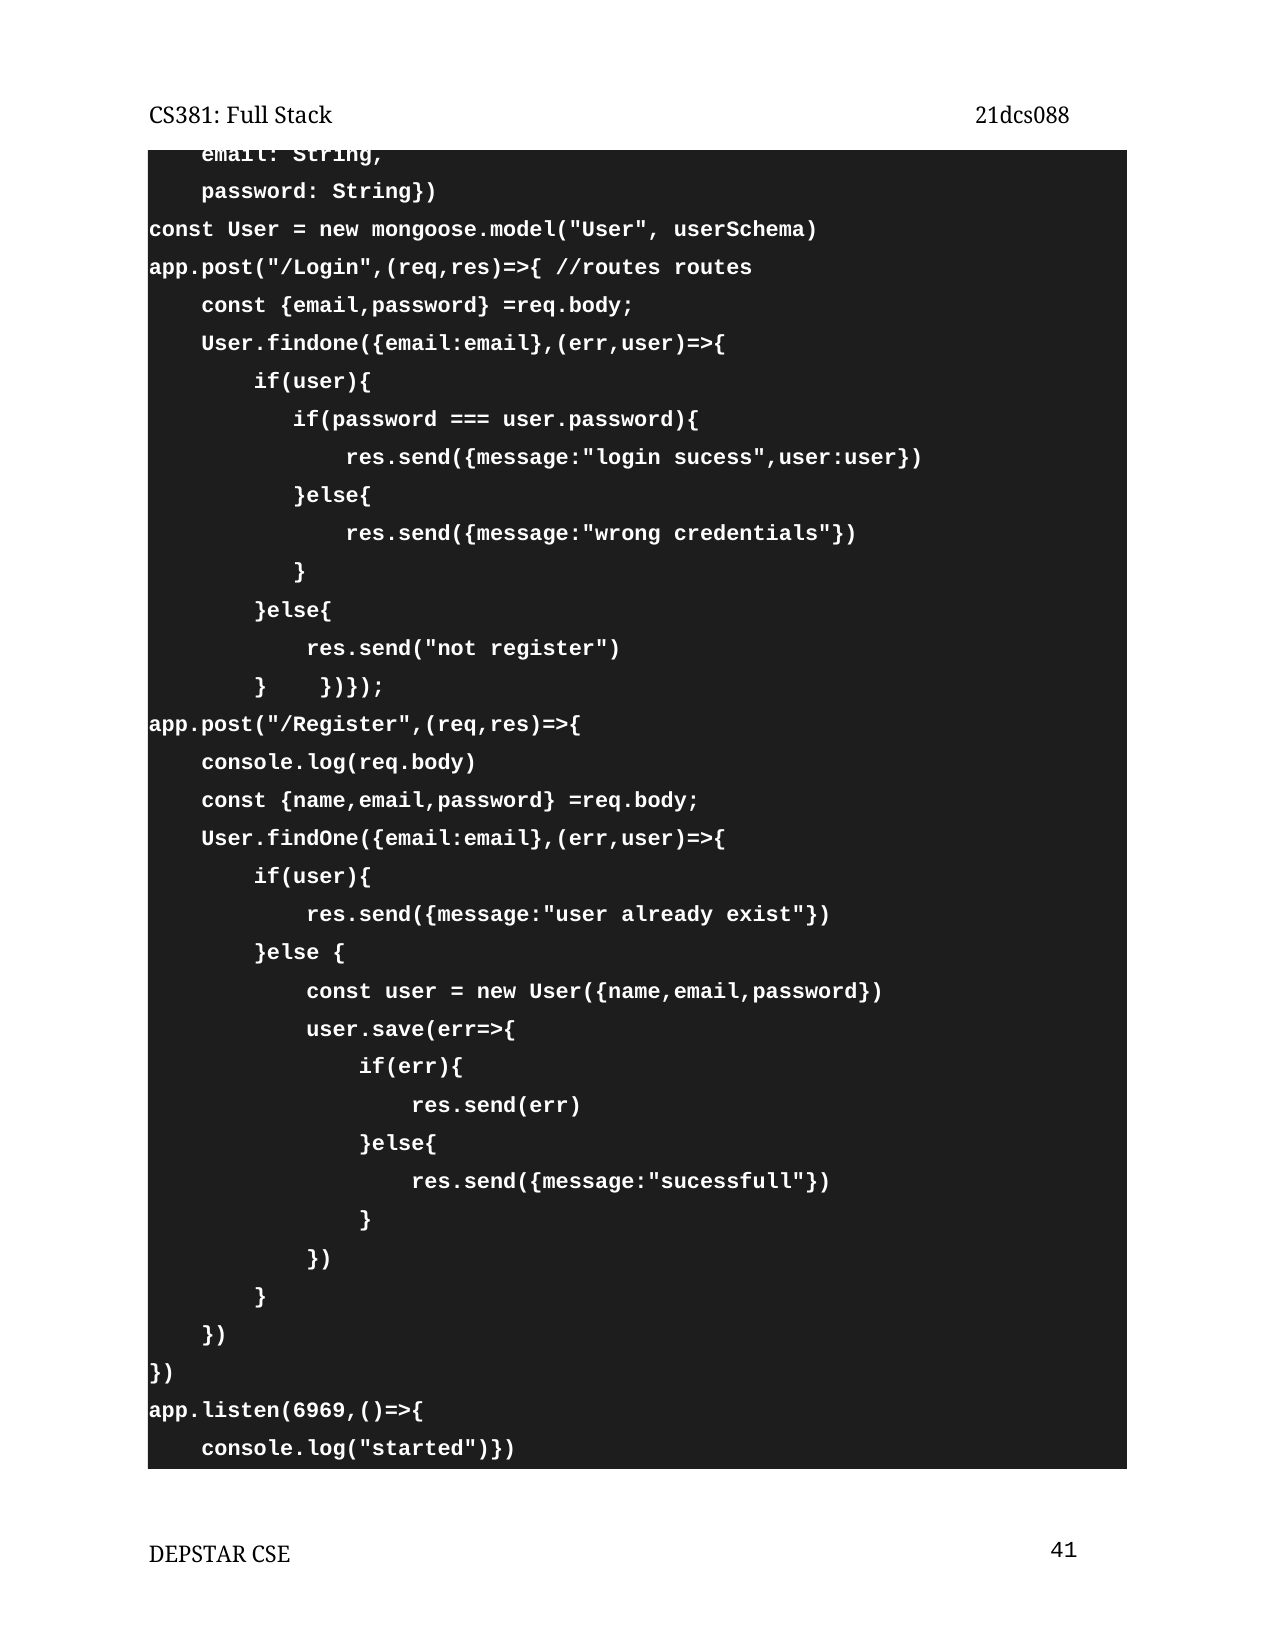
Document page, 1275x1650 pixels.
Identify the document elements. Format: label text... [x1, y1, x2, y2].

text email: String, password: String}) [201, 143, 438, 205]
text app.post("/Register",(req,res)=>{ console.log(req.body) [148, 713, 584, 776]
text res.send({message:"wrong credentials"}) [345, 522, 1139, 547]
text }else { [253, 942, 1139, 966]
text } })}); [253, 675, 1139, 700]
text const user = new User({name,email,password}) user.save(err=>{ [306, 980, 886, 1042]
text if(user){ [253, 865, 1139, 890]
text }else{ [253, 599, 1139, 624]
text const {name,email,password} =req.body; User.findOne({email:email},(err,user)=>{ [201, 789, 728, 852]
text res.send(err) [411, 1094, 1139, 1119]
text }else{ [293, 484, 1139, 509]
text res.send("not register") [306, 637, 1139, 662]
text }else{ [358, 1132, 1139, 1157]
text res.send({message:"user already exist"}) [306, 903, 1139, 928]
text if(err){ [358, 1056, 1139, 1080]
text const {email,password} =req.body; User.findone({email:email},(err,user)=>{ [201, 294, 728, 357]
text } [358, 1208, 1139, 1233]
text }) [201, 1323, 1139, 1348]
text const User = new mongoose.model("User", userSchema) app.post("/Login",(req,res)=>{ //routes routes [148, 218, 820, 281]
text }) [148, 1361, 1139, 1386]
text } [293, 561, 1139, 586]
text }) [306, 1247, 1139, 1271]
text } [253, 1285, 1139, 1309]
text res.send({message:"sucessfull"}) [411, 1170, 1139, 1195]
text if(user){ [253, 370, 1139, 395]
text if(password === user.password){ res.send({message:"login sucess",user:user}) [293, 408, 923, 471]
text app.listen(6969,()=>{ console.log("started")}) [148, 1399, 518, 1462]
